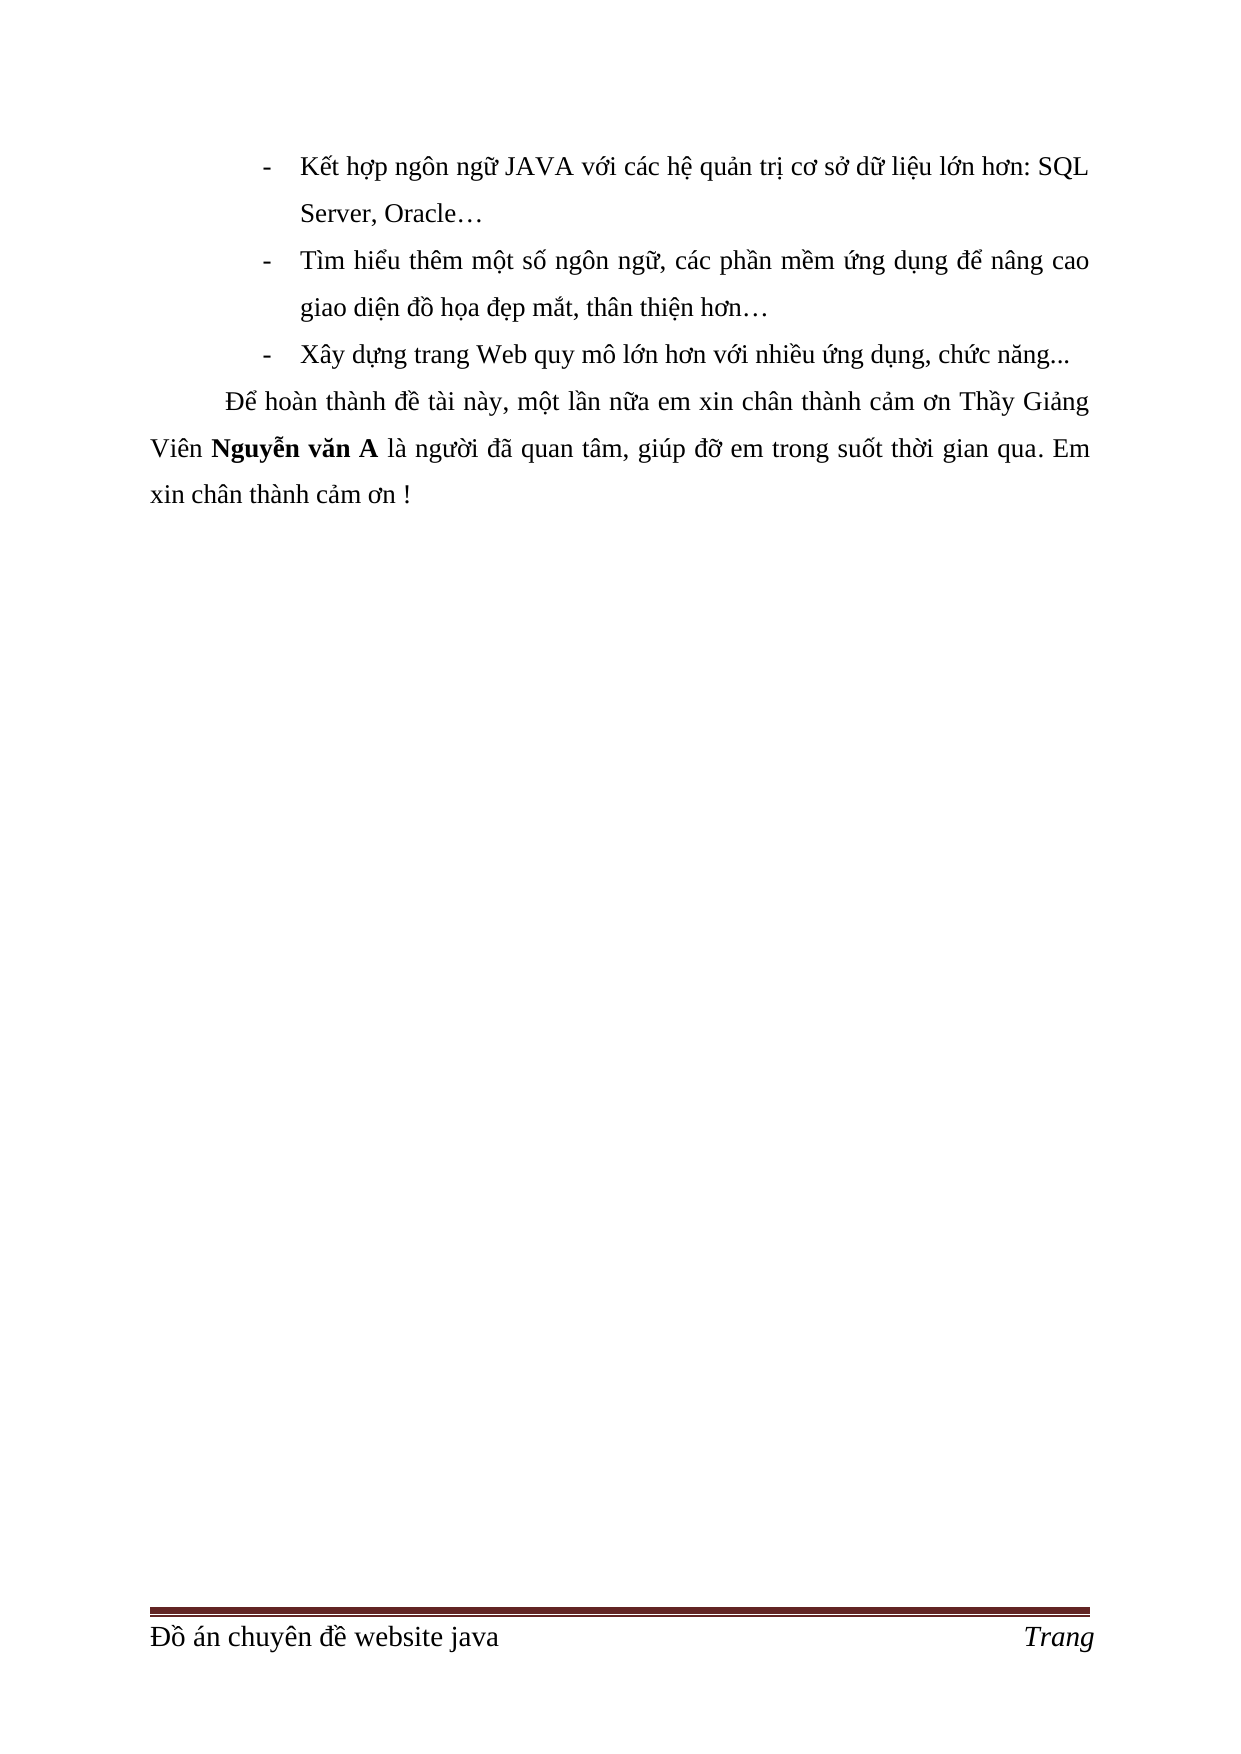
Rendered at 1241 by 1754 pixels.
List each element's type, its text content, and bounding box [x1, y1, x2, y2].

list Xây dựng trang Web quy mô lớn hơn với nhiều ứng dụng, chức năng... [262, 338, 1090, 369]
list Tìm hiểu thêm một số ngôn ngữ, các phần mềm ứng dụng để nâng cao giao diện đồ họa đẹp mắt, thân thiện hơn… [262, 244, 1090, 322]
list Kết hợp ngôn ngữ JAVA với các hệ quản trị cơ sở dữ liệu lớn hơn: SQL Server, Oracle… [262, 150, 1090, 228]
text Để hoàn thành đề tài này, một lần nữa em xin chân thành cảm ơn Thầy Giảng Viên Nguyễn văn A là người đã quan tâm, giúp đỡ em trong suốt thời gian qua. Em xin chân thành cảm ơn ! [150, 385, 1090, 510]
